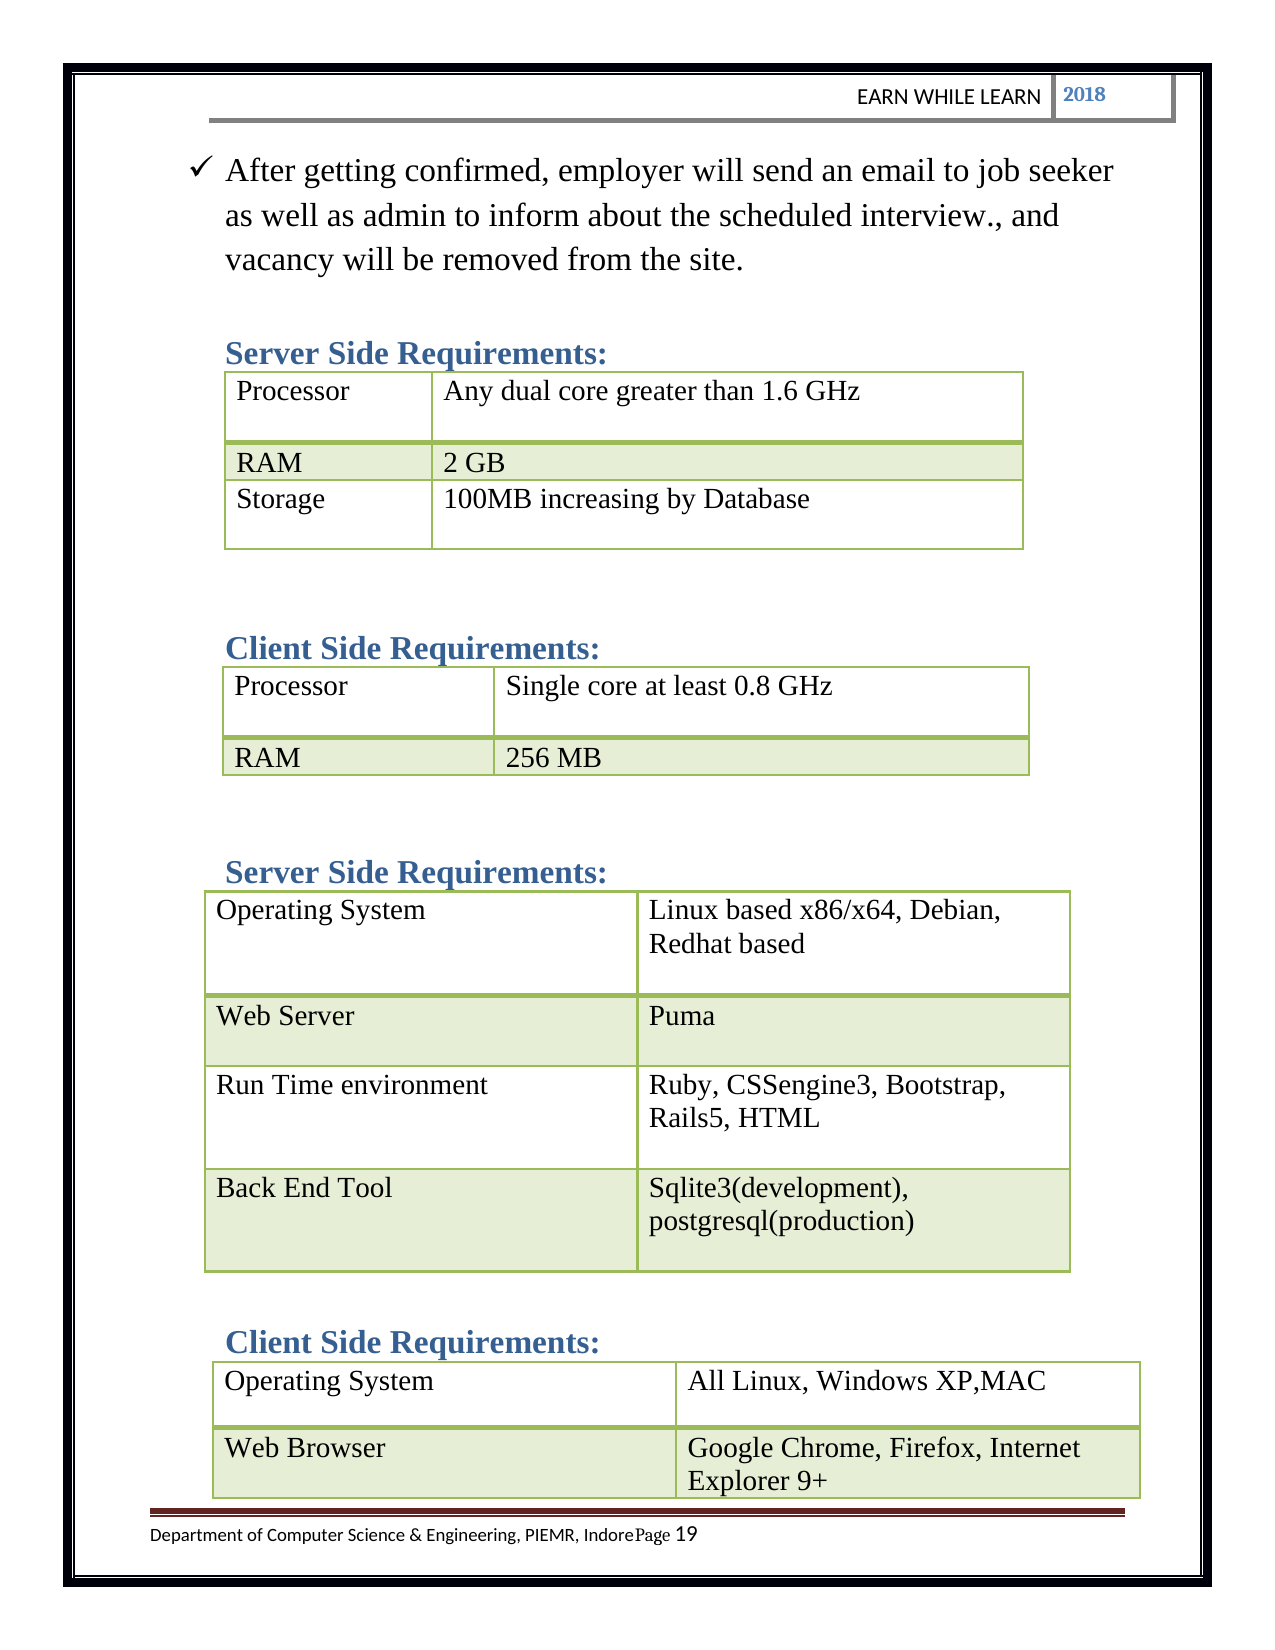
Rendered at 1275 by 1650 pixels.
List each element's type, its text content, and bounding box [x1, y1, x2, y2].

table_header Single core at least 0.8 GHz [495, 668, 1028, 735]
table_cell Web Browser [214, 1430, 675, 1497]
table_cell Sqlite3(development), postgresql(production) [639, 1170, 1069, 1270]
subtitle Client Side Requirements: [150, 628, 1125, 666]
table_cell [677, 1430, 1139, 1497]
table_cell 2 GB [433, 445, 1022, 479]
subtitle Server Side Requirements: [150, 333, 1125, 371]
list After getting confirmed, employer will send an email to job seeker as well as admin to inform about the scheduled interview., and vacancy will be removed from the site. [187, 151, 1125, 277]
subtitle Client Side Requirements: [150, 1322, 1125, 1361]
table_cell Ruby, CSSengine3, Bootstrap, Rails5, HTML [639, 1067, 1069, 1168]
table_header All Linux, Windows XP,MAC [677, 1363, 1139, 1425]
table_header Processor [226, 373, 431, 440]
table_cell 256 MB [495, 740, 1028, 774]
table_cell RAM [226, 445, 431, 479]
table_cell Storage [226, 481, 431, 548]
table_cell Run Time environment [206, 1067, 636, 1168]
table_cell Puma [639, 998, 1069, 1065]
table_header Operating System [214, 1363, 675, 1425]
table_cell RAM [224, 740, 493, 774]
table_header Operating System [206, 893, 636, 993]
table_header Processor [224, 668, 493, 735]
subtitle Server Side Requirements: [150, 852, 1125, 890]
table_header Any dual core greater than 1.6 GHz [433, 373, 1022, 440]
table_header Linux based x86/x64, Debian, Redhat based [639, 893, 1069, 993]
table_cell Web Server [206, 998, 636, 1065]
table_cell 100MB increasing by Database [433, 481, 1022, 548]
table_cell Back End Tool [206, 1170, 636, 1270]
